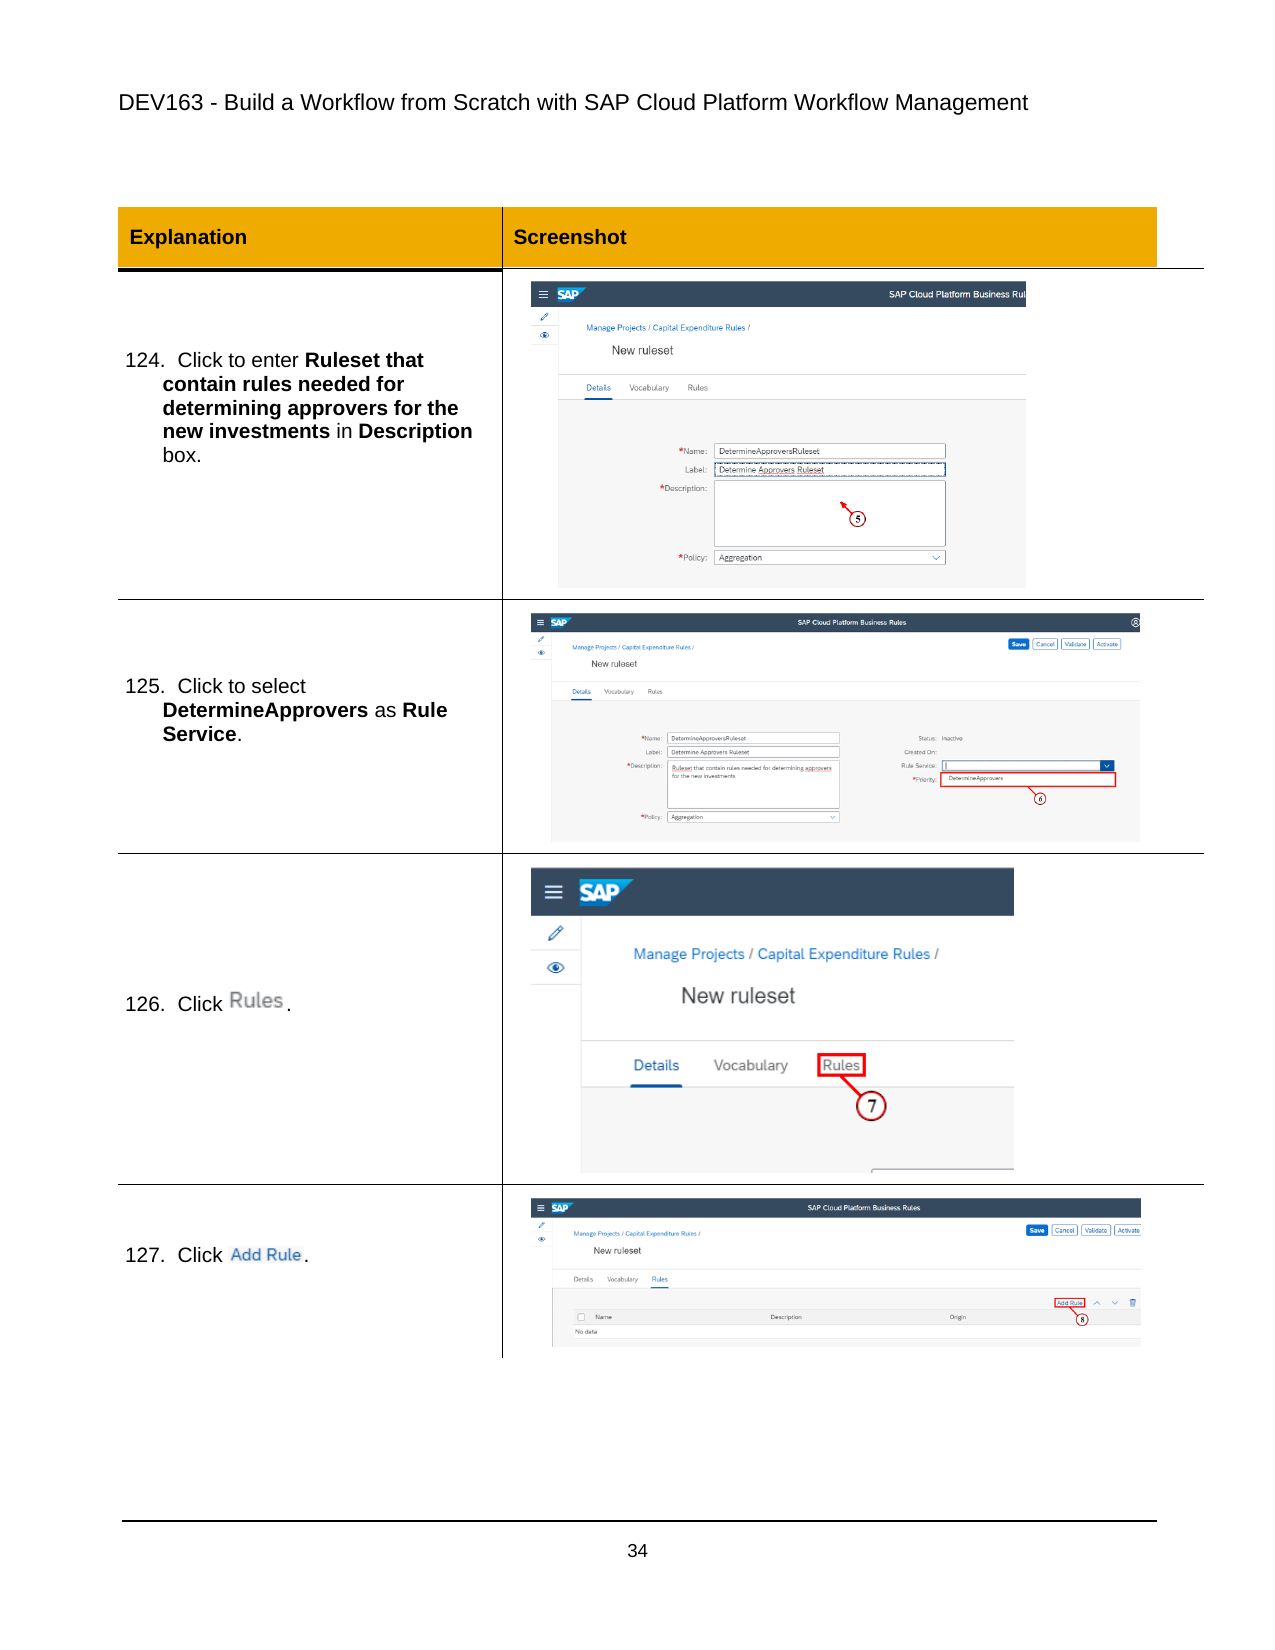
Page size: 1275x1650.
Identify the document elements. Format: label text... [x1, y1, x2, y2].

table_header Screenshot [503, 207, 1157, 267]
table_cell Click . [118, 1185, 502, 1358]
table_cell Click to select DetermineApprovers as Rule Service. [118, 600, 502, 852]
picture [228, 1246, 304, 1263]
picture [531, 864, 1014, 1173]
picture [531, 611, 1140, 842]
picture [531, 1196, 1141, 1347]
table_cell [503, 1185, 1204, 1358]
table_cell [503, 269, 1204, 599]
table_cell [503, 854, 1204, 1184]
table_cell [503, 600, 1204, 852]
table_cell Click . [118, 854, 502, 1184]
picture [531, 279, 1026, 588]
picture [228, 989, 286, 1011]
table_cell Click to enter Ruleset that contain rules needed for determining approvers for the new investments in Description box. [118, 272, 502, 599]
table_header Explanation [118, 207, 502, 267]
